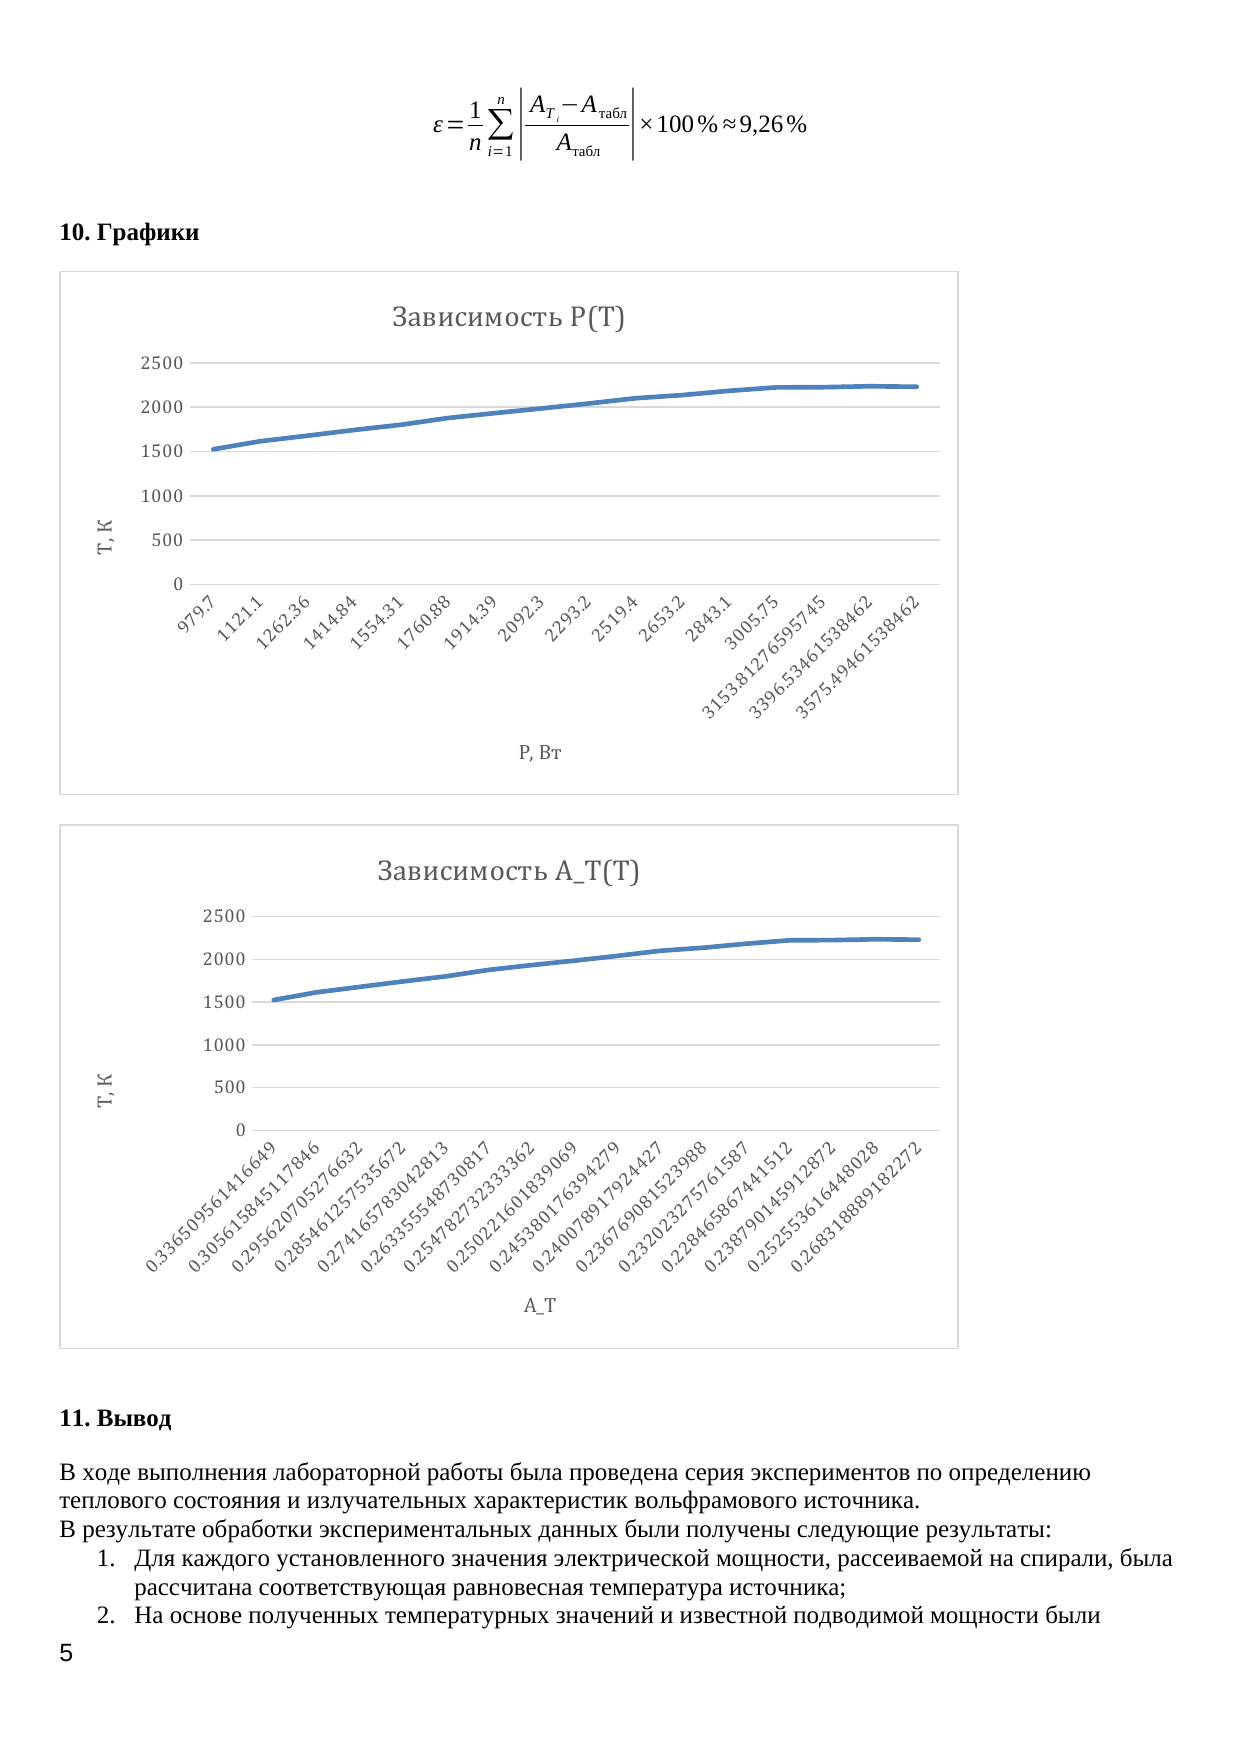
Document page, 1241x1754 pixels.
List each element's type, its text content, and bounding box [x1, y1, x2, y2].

subtitle 10. Графики [59, 217, 1181, 246]
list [97, 1601, 1181, 1629]
text В ходе выполнения лабораторной работы была проведена серия экспериментов по определению теплового состояния и излучательных характеристик вольфрамового источника. [59, 1457, 1181, 1514]
text В результате обработки экспериментальных данных были получены следующие результаты: [59, 1514, 1181, 1543]
subtitle 11. Вывод [59, 1403, 1181, 1432]
list Для каждого установленного значения электрической мощности, рассеиваемой на спирали, была рассчитана соответствующая равновесная температура источника; [97, 1543, 1181, 1601]
